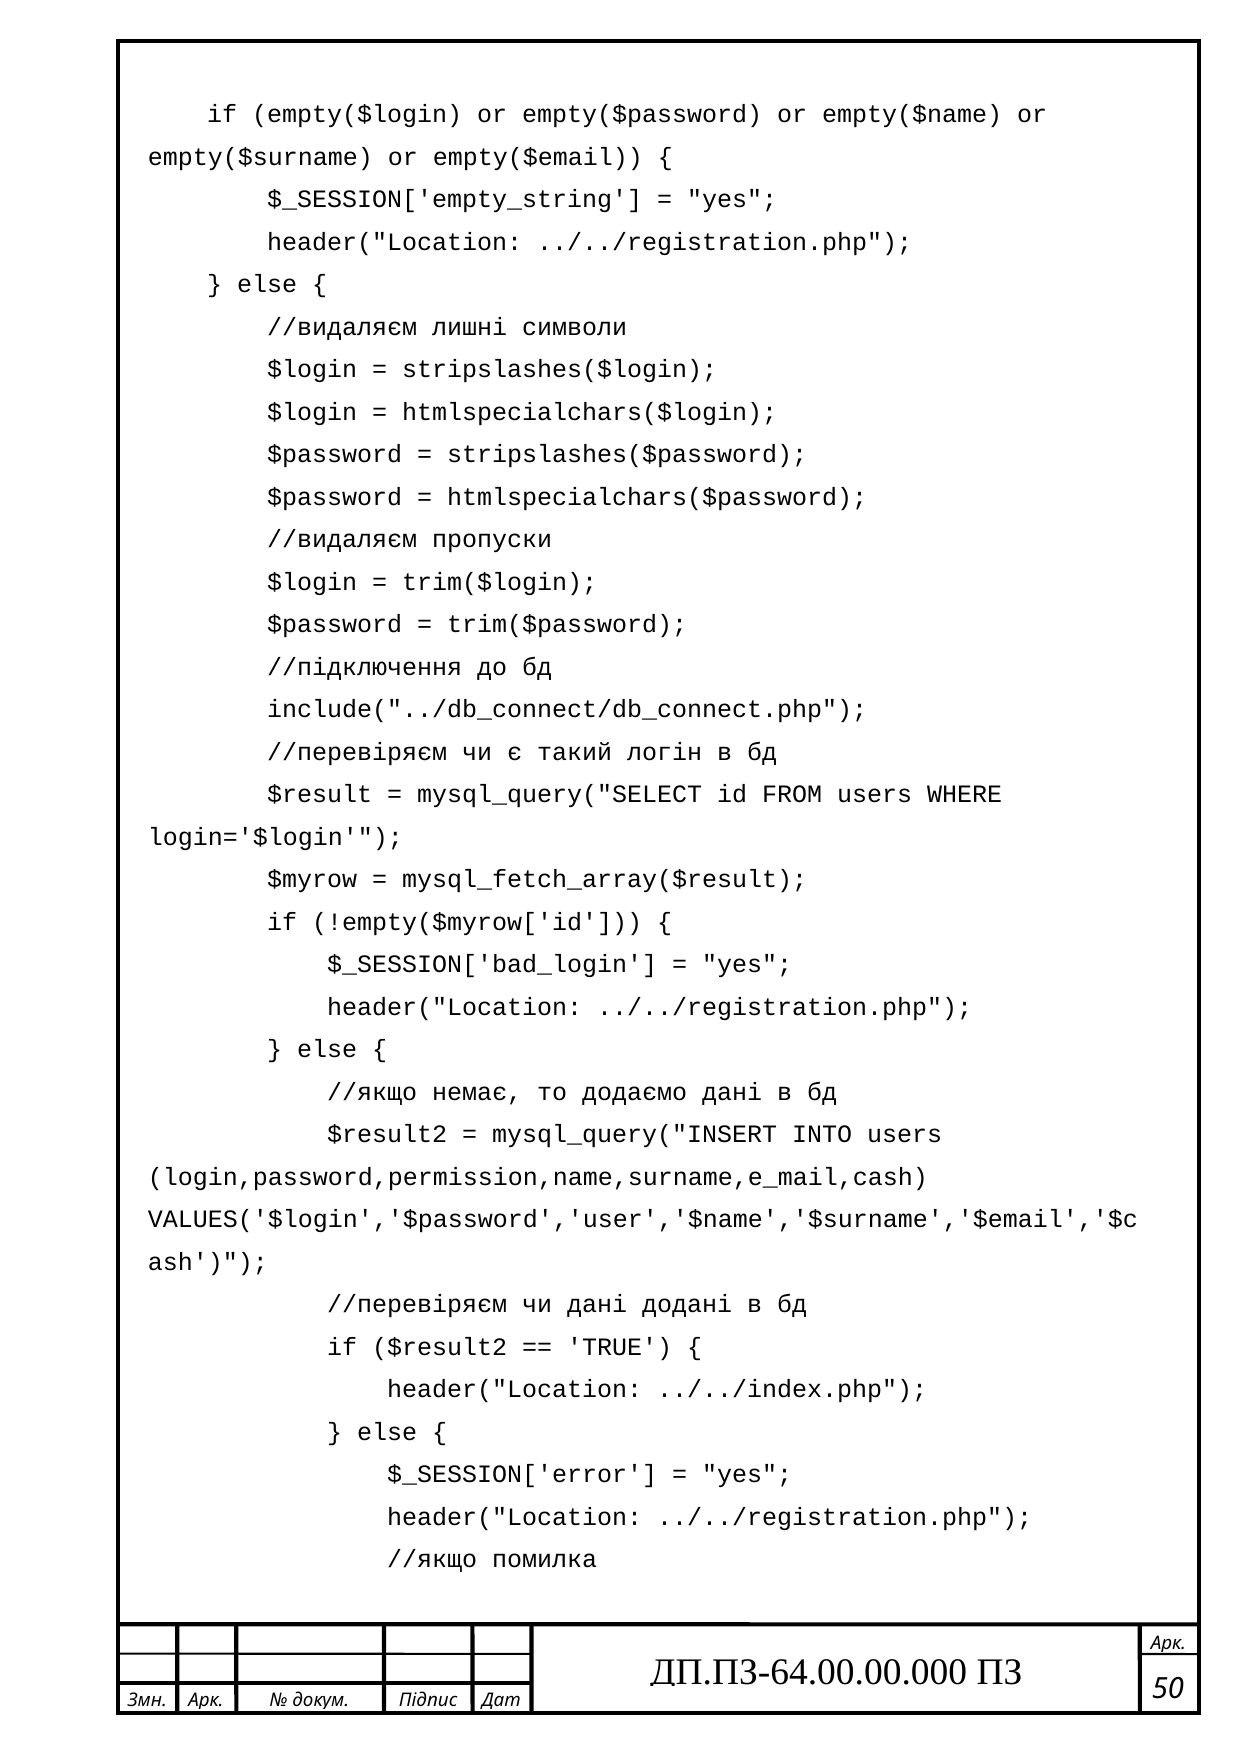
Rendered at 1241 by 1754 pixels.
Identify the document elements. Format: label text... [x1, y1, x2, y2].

text if (empty($login) or empty($password) or empty($name) or empty($surname) or empty($email)) { [148, 102, 1152, 173]
text //видаляєм лишні символи [148, 314, 1152, 343]
text $login = stripslashes($login); [148, 357, 1152, 385]
text //перевіряєм чи є такий логін в бд [148, 739, 1152, 768]
text } else { [148, 272, 1152, 300]
text //видаляєм пропуски [148, 527, 1152, 555]
text $login = trim($login); [148, 569, 1152, 598]
text $password = stripslashes($password); [148, 442, 1152, 470]
text header("Location: ../../registration.php"); [148, 994, 1152, 1023]
text } else { [148, 1037, 1152, 1065]
text //перевіряєм чи дані додані в бд [148, 1292, 1152, 1320]
text //якщо помилка [148, 1547, 1152, 1575]
text if (!empty($myrow['id'])) { [148, 909, 1152, 938]
text $result = mysql_query("SELECT id FROM users WHERE login='$login'"); [148, 782, 1152, 853]
text $password = htmlspecialchars($password); [148, 484, 1152, 513]
text if ($result2 == 'TRUE') { [148, 1334, 1152, 1363]
text $myrow = mysql_fetch_array($result); [148, 867, 1152, 895]
text } else { [148, 1419, 1152, 1448]
text header("Location: ../../index.php"); [148, 1377, 1152, 1405]
text header("Location: ../../registration.php"); [148, 229, 1152, 258]
text $_SESSION['error'] = "yes"; [148, 1462, 1152, 1490]
text $result2 = mysql_query("INSERT INTO users (login,password,permission,name,surname,e_mail,cash) VALUES('$login','$password','user','$name','$surname','$email','$cash')"); [148, 1122, 1152, 1278]
text //підключення до бд [148, 654, 1152, 683]
text $login = htmlspecialchars($login); [148, 399, 1152, 428]
text include("../db_connect/db_connect.php"); [148, 697, 1152, 725]
text $_SESSION['empty_string'] = "yes"; [148, 187, 1152, 215]
text $password = trim($password); [148, 612, 1152, 640]
text //якщо немає, то додаємо дані в бд [148, 1079, 1152, 1108]
text $_SESSION['bad_login'] = "yes"; [148, 952, 1152, 980]
text header("Location: ../../registration.php"); [148, 1504, 1152, 1533]
